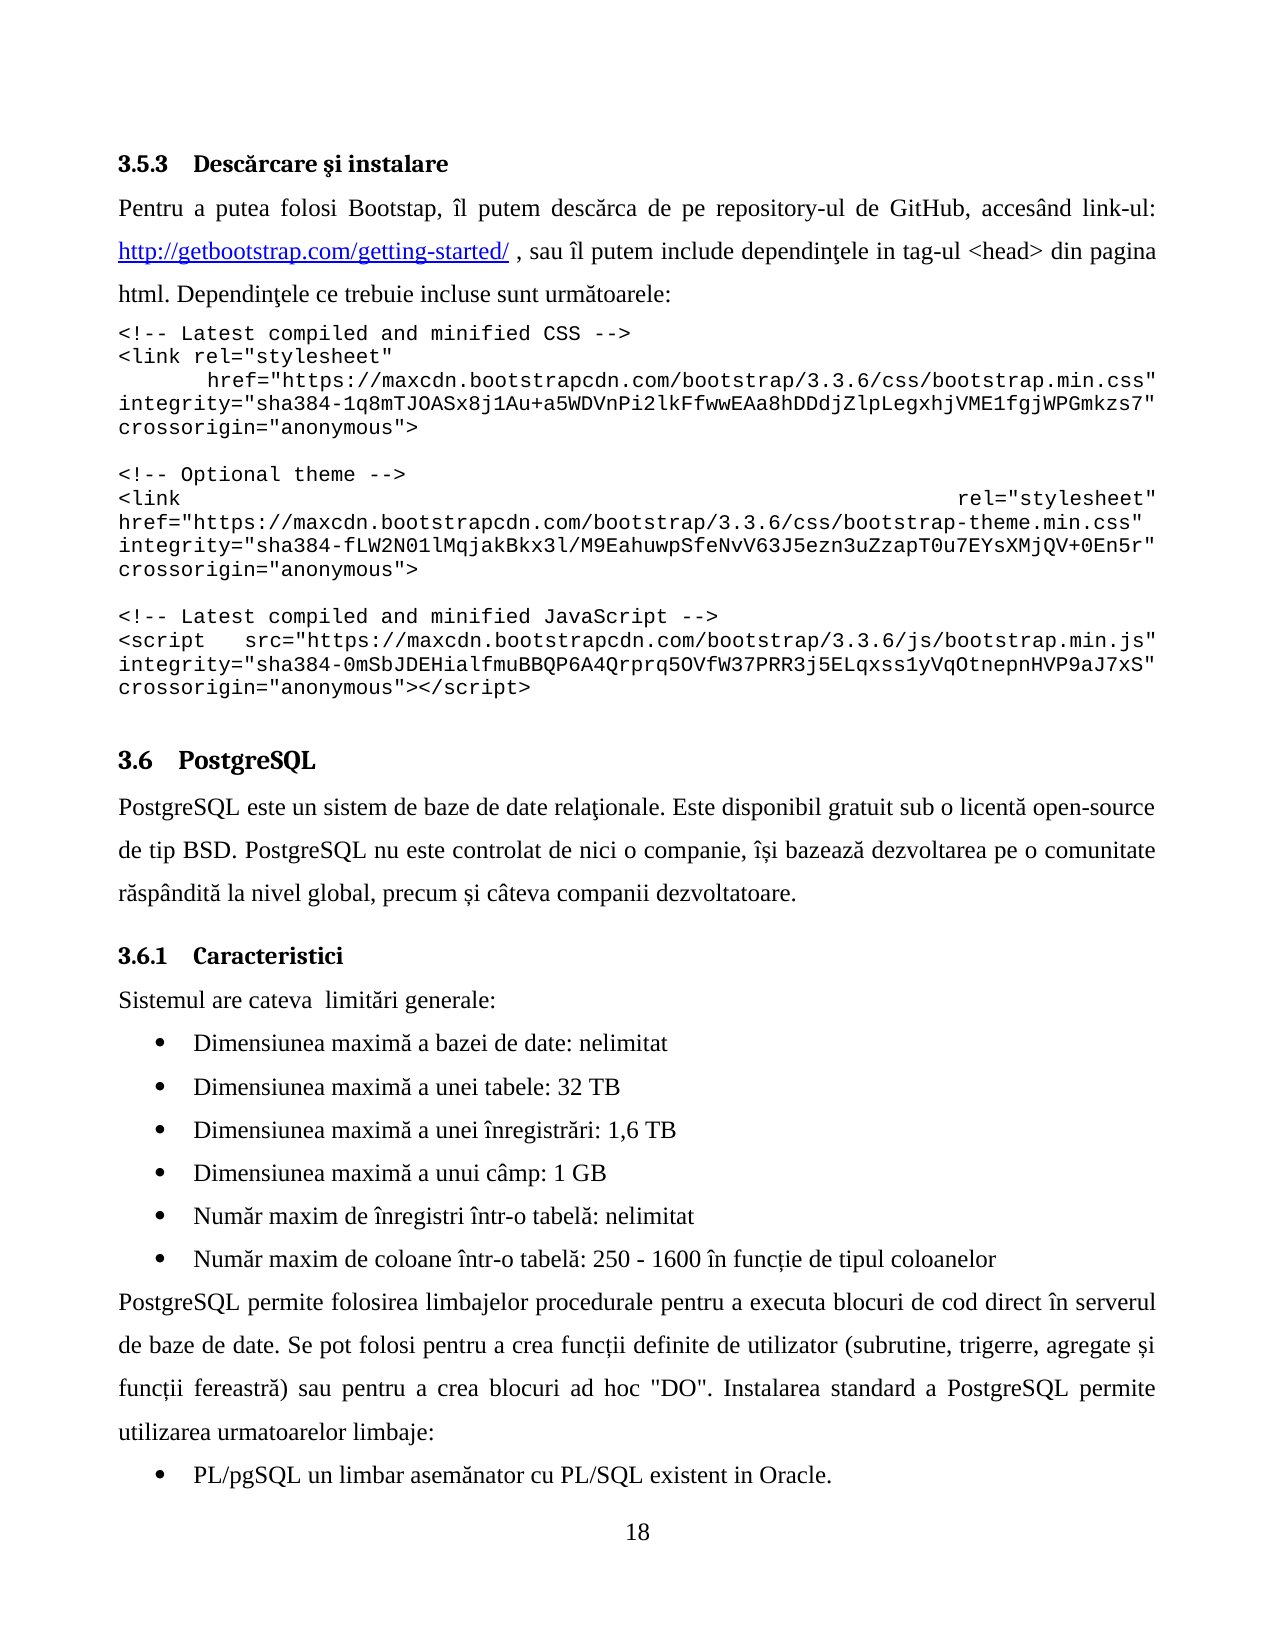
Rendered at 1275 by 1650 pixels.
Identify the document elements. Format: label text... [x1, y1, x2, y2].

text PostgreSQL permite folosirea limbajelor procedurale pentru a executa blocuri de cod direct în serverul de baze de date. Se pot folosi pentru a crea funcții definite de utilizator (subrutine, trigerre, agregate și funcții fereastră) sau pentru a crea blocuri ad hoc "DO". Instalarea standard a PostgreSQL permite utilizarea urmatoarelor limbaje: [118, 1287, 1157, 1445]
text Pentru a putea folosi Bootstap, îl putem descărca de pe repository-ul de GitHub, accesând link-ul: http://getbootstrap.com/getting-started/ , sau îl putem include dependinţele in tag-ul <head> din pagina html. Dependinţele ce trebuie incluse sunt următoarele: [118, 193, 1157, 308]
list Dimensiunea maximă a unei înregistrări: 1,6 TB [156, 1115, 1157, 1143]
text <script src="https://maxcdn.bootstrapcdn.com/bootstrap/3.3.6/js/bootstrap.min.js" integrity="sha384-0mSbJDEHialfmuBBQP6A4Qrprq5OVfW37PRR3j5ELqxss1yVqOtnepnHVP9aJ7xS" crossorigin="anonymous"></script> [118, 630, 1157, 701]
subtitle Descărcare şi instalare [118, 150, 1157, 179]
subtitle PostgreSQL [118, 745, 1157, 776]
text PostgreSQL este un sistem de baze de date relaţionale. Este disponibil gratuit sub o licentă open-source de tip BSD. PostgreSQL nu este controlat de nici o companie, își bazează dezvoltarea pe o comunitate răspândită la nivel global, precum și câteva companii dezvoltatoare. [118, 792, 1157, 907]
subtitle Caracteristici [118, 942, 1157, 971]
text href="https://maxcdn.bootstrapcdn.com/bootstrap/3.3.6/css/bootstrap.min.css" integrity="sha384-1q8mTJOASx8j1Au+a5WDVnPi2lkFfwwEAa8hDDdjZlpLegxhjVME1fgjWPGmkzs7" crossorigin="anonymous"> [118, 370, 1157, 441]
list Dimensiunea maximă a unei tabele: 32 TB [156, 1072, 1157, 1100]
list Număr maxim de coloane într-o tabelă: 250 - 1600 în funcție de tipul coloanelor [156, 1244, 1157, 1273]
text <!-- Latest compiled and minified JavaScript --> [118, 606, 1157, 630]
list Dimensiunea maximă a unui câmp: 1 GB [156, 1158, 1157, 1187]
list Dimensiunea maximă a bazei de date: nelimitat [156, 1028, 1157, 1057]
text <link rel="stylesheet" [118, 346, 1157, 370]
text <!-- Latest compiled and minified CSS --> [118, 322, 1157, 346]
text <link rel="stylesheet" href="https://maxcdn.bootstrapcdn.com/bootstrap/3.3.6/css/bootstrap-theme.min.css" integrity="sha384-fLW2N01lMqjakBkx3l/M9EahuwpSfeNvV63J5ezn3uZzapT0u7EYsXMjQV+0En5r" crossorigin="anonymous"> [118, 488, 1157, 583]
list Număr maxim de înregistri într-o tabelă: nelimitat [156, 1201, 1157, 1230]
list PL/pgSQL un limbar asemănator cu PL/SQL existent in Oracle. [156, 1460, 1157, 1488]
text <!-- Optional theme --> [118, 464, 1157, 488]
text Sistemul are cateva limitări generale: [118, 985, 1157, 1014]
